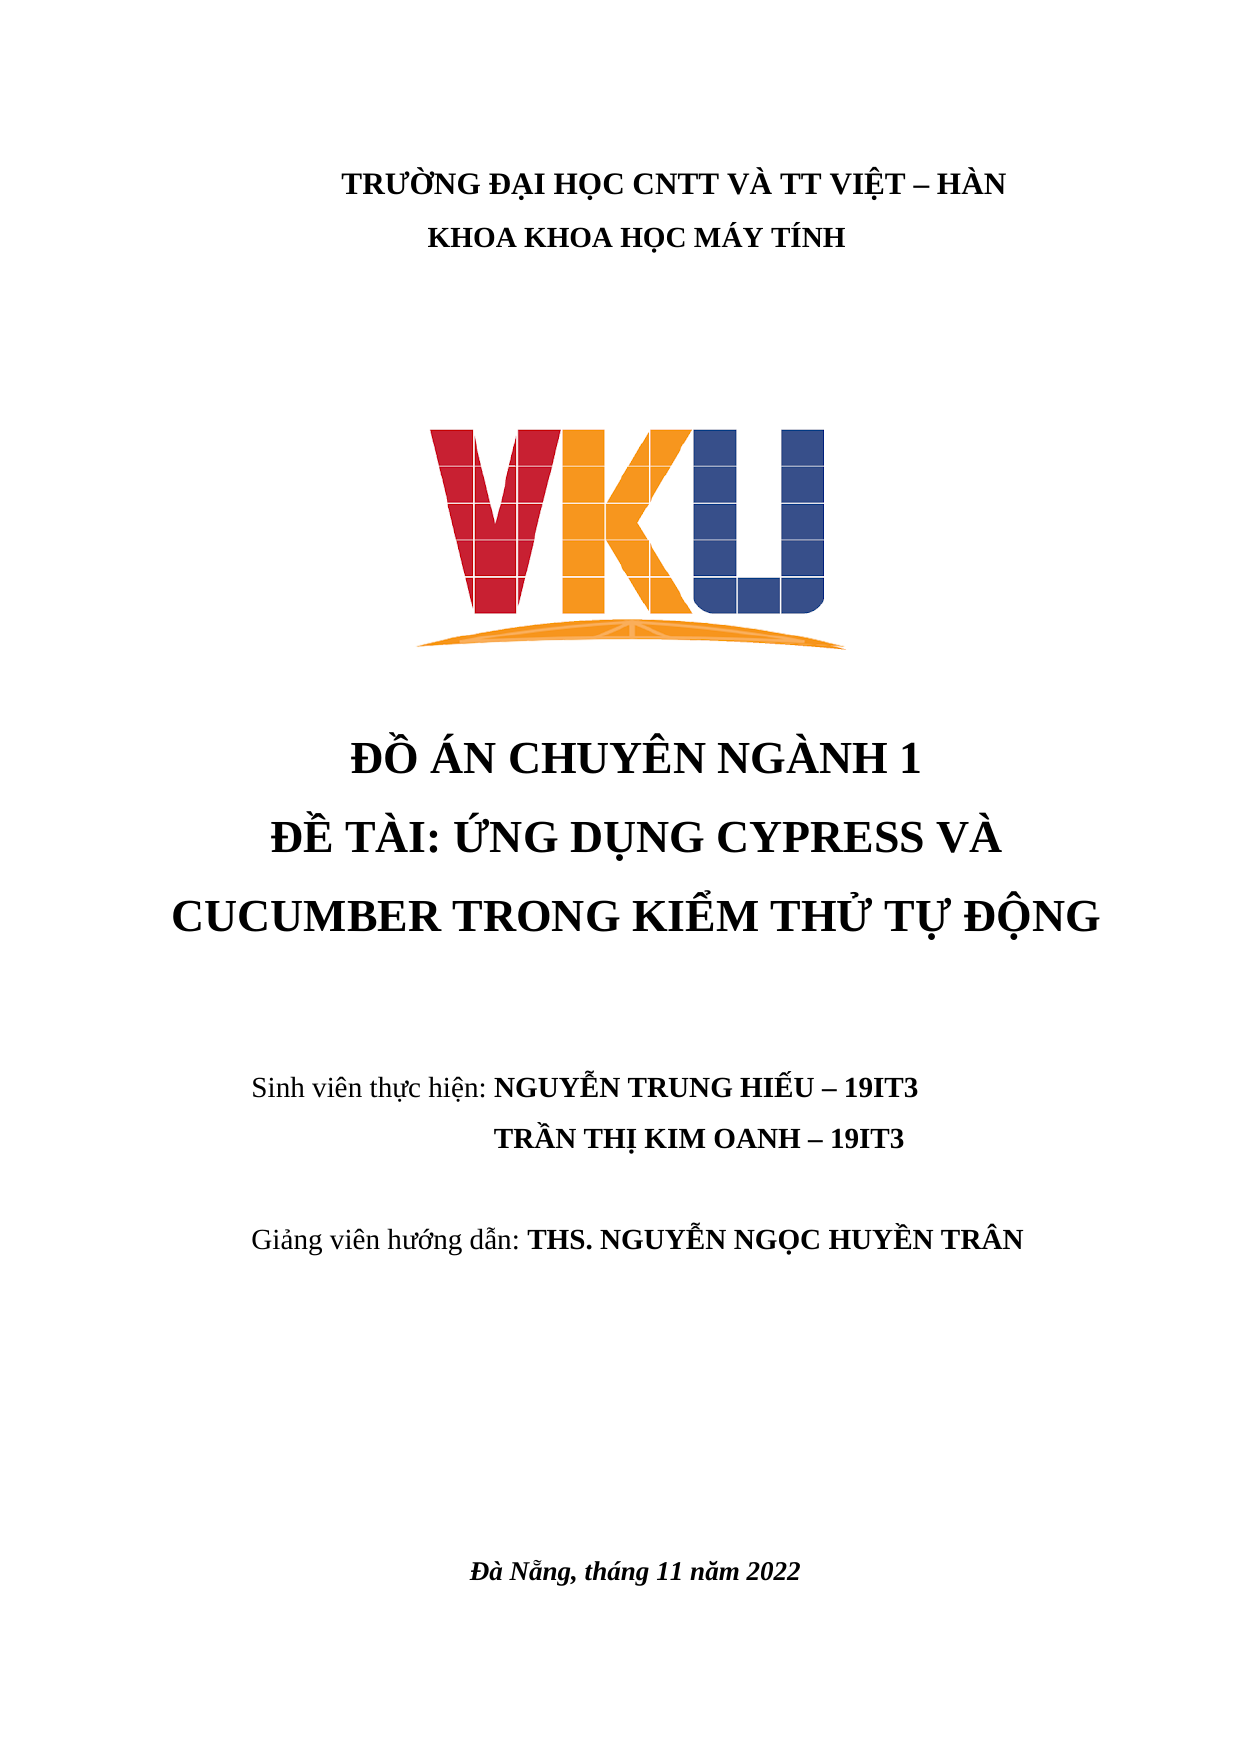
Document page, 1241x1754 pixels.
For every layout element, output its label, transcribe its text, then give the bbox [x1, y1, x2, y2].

text ĐỀ TÀI: ỨNG DỤNG CYPRESS VÀ CUCUMBER TRONG KIỂM THỬ TỰ ĐỘNG [148, 810, 1125, 942]
text Giảng viên hướng dẫn: THS. NGUYỄN NGỌC HUYỀN TRÂN [148, 1222, 1125, 1256]
text Đà Nẵng, tháng 11 năm 2022 [148, 1555, 1125, 1587]
text ĐỒ ÁN CHUYÊN NGÀNH 1 [148, 731, 1125, 783]
picture [389, 411, 884, 668]
text Sinh viên thực hiện: NGUYỄN TRUNG HIẾU – 19IT3 [148, 1070, 1125, 1103]
text TRƯỜNG ĐẠI HỌC CNTT VÀ TT VIỆT – HÀN [148, 166, 1125, 202]
text KHOA KHOA HỌC MÁY TÍNH [148, 220, 1125, 253]
text TRẦN THỊ KIM OANH – 19IT3 [148, 1121, 1125, 1154]
